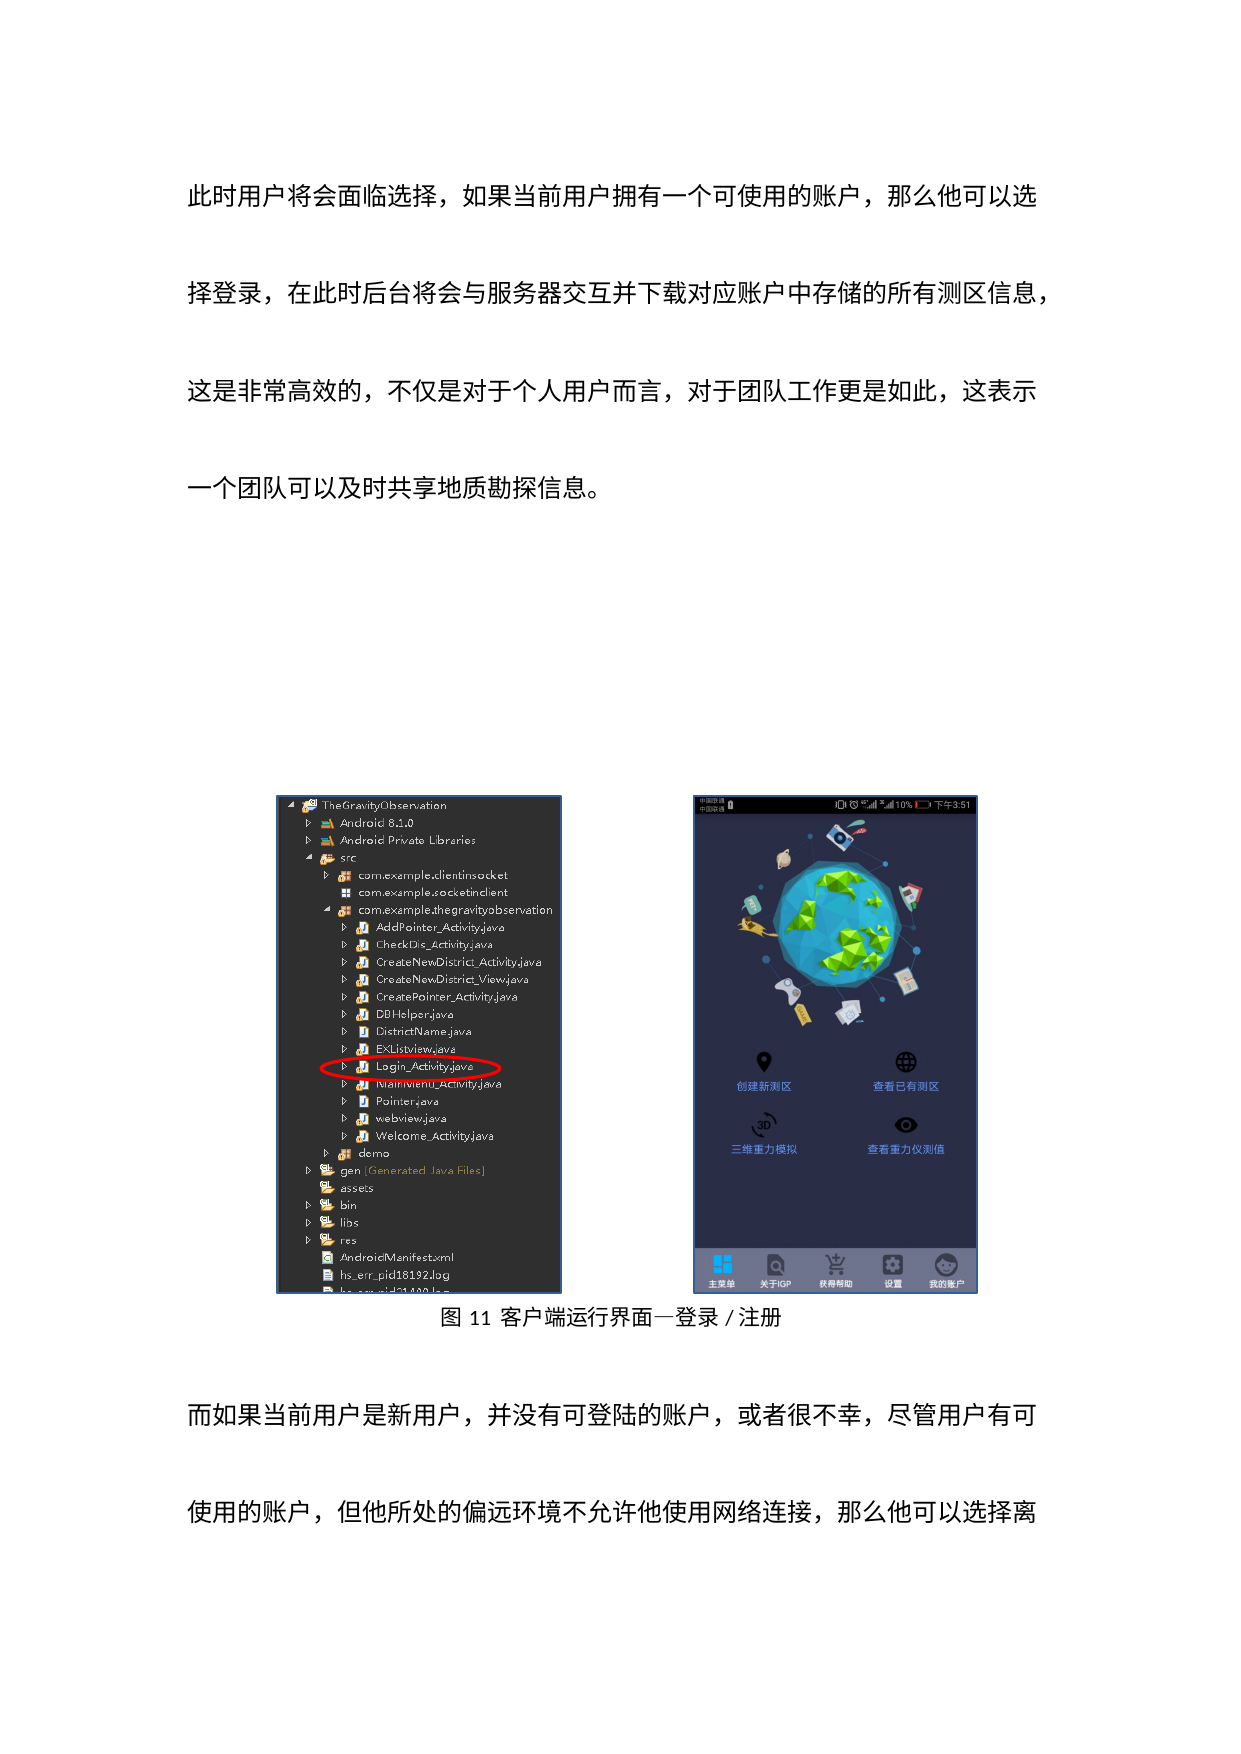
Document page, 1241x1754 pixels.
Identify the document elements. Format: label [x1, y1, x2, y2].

text [187, 162, 1053, 1543]
